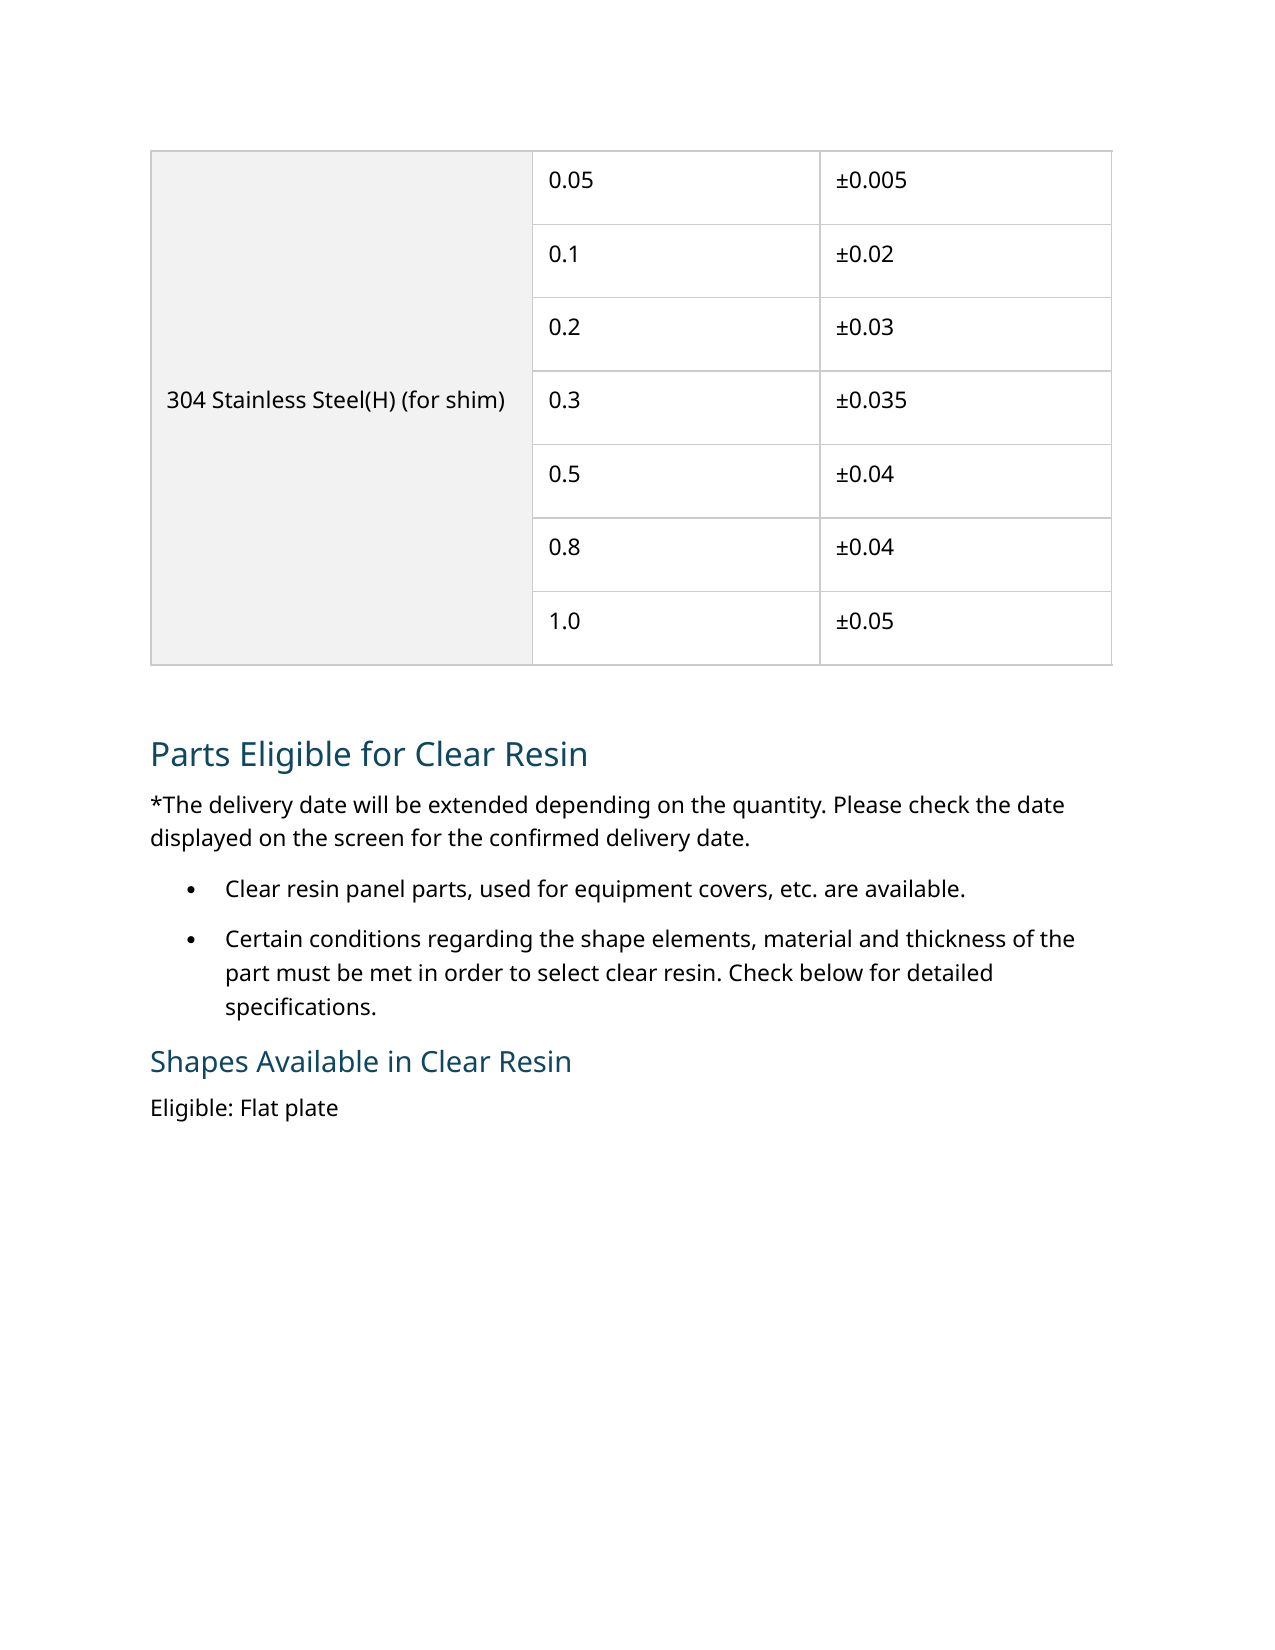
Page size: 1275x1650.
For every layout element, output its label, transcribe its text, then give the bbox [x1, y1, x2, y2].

table_cell 0.05 [533, 152, 819, 223]
list Certain conditions regarding the shape elements, material and thickness of the part must be met in order to select clear resin. Check below for detailed specifications. [187, 923, 1125, 1022]
table_cell ±0.03 [821, 298, 1111, 370]
table_cell ±0.05 [821, 592, 1111, 664]
table_cell 304 Stainless Steel(H) (for shim) [152, 152, 532, 664]
subtitle Parts Eligible for Clear Resin [150, 682, 1125, 777]
table_cell 1.0 [533, 592, 819, 664]
table_cell 0.5 [533, 445, 819, 517]
table_cell ±0.035 [821, 372, 1111, 444]
text *The delivery date will be extended depending on the quantity. Please check the date displayed on the screen for the confirmed delivery date. [150, 788, 1125, 853]
table_cell ±0.04 [821, 519, 1111, 591]
subtitle Shapes Available in Clear Resin [150, 1041, 1125, 1081]
list Clear resin panel parts, used for equipment covers, etc. are available. [187, 873, 1125, 904]
table_cell ±0.02 [821, 225, 1111, 297]
table_cell ±0.04 [821, 445, 1111, 517]
table_cell 0.1 [533, 225, 819, 297]
text Eligible: Flat plate [150, 1092, 1125, 1123]
table_cell ±0.005 [821, 152, 1111, 223]
table_cell 0.3 [533, 372, 819, 444]
table_cell 0.8 [533, 519, 819, 591]
table_cell 0.2 [533, 298, 819, 370]
